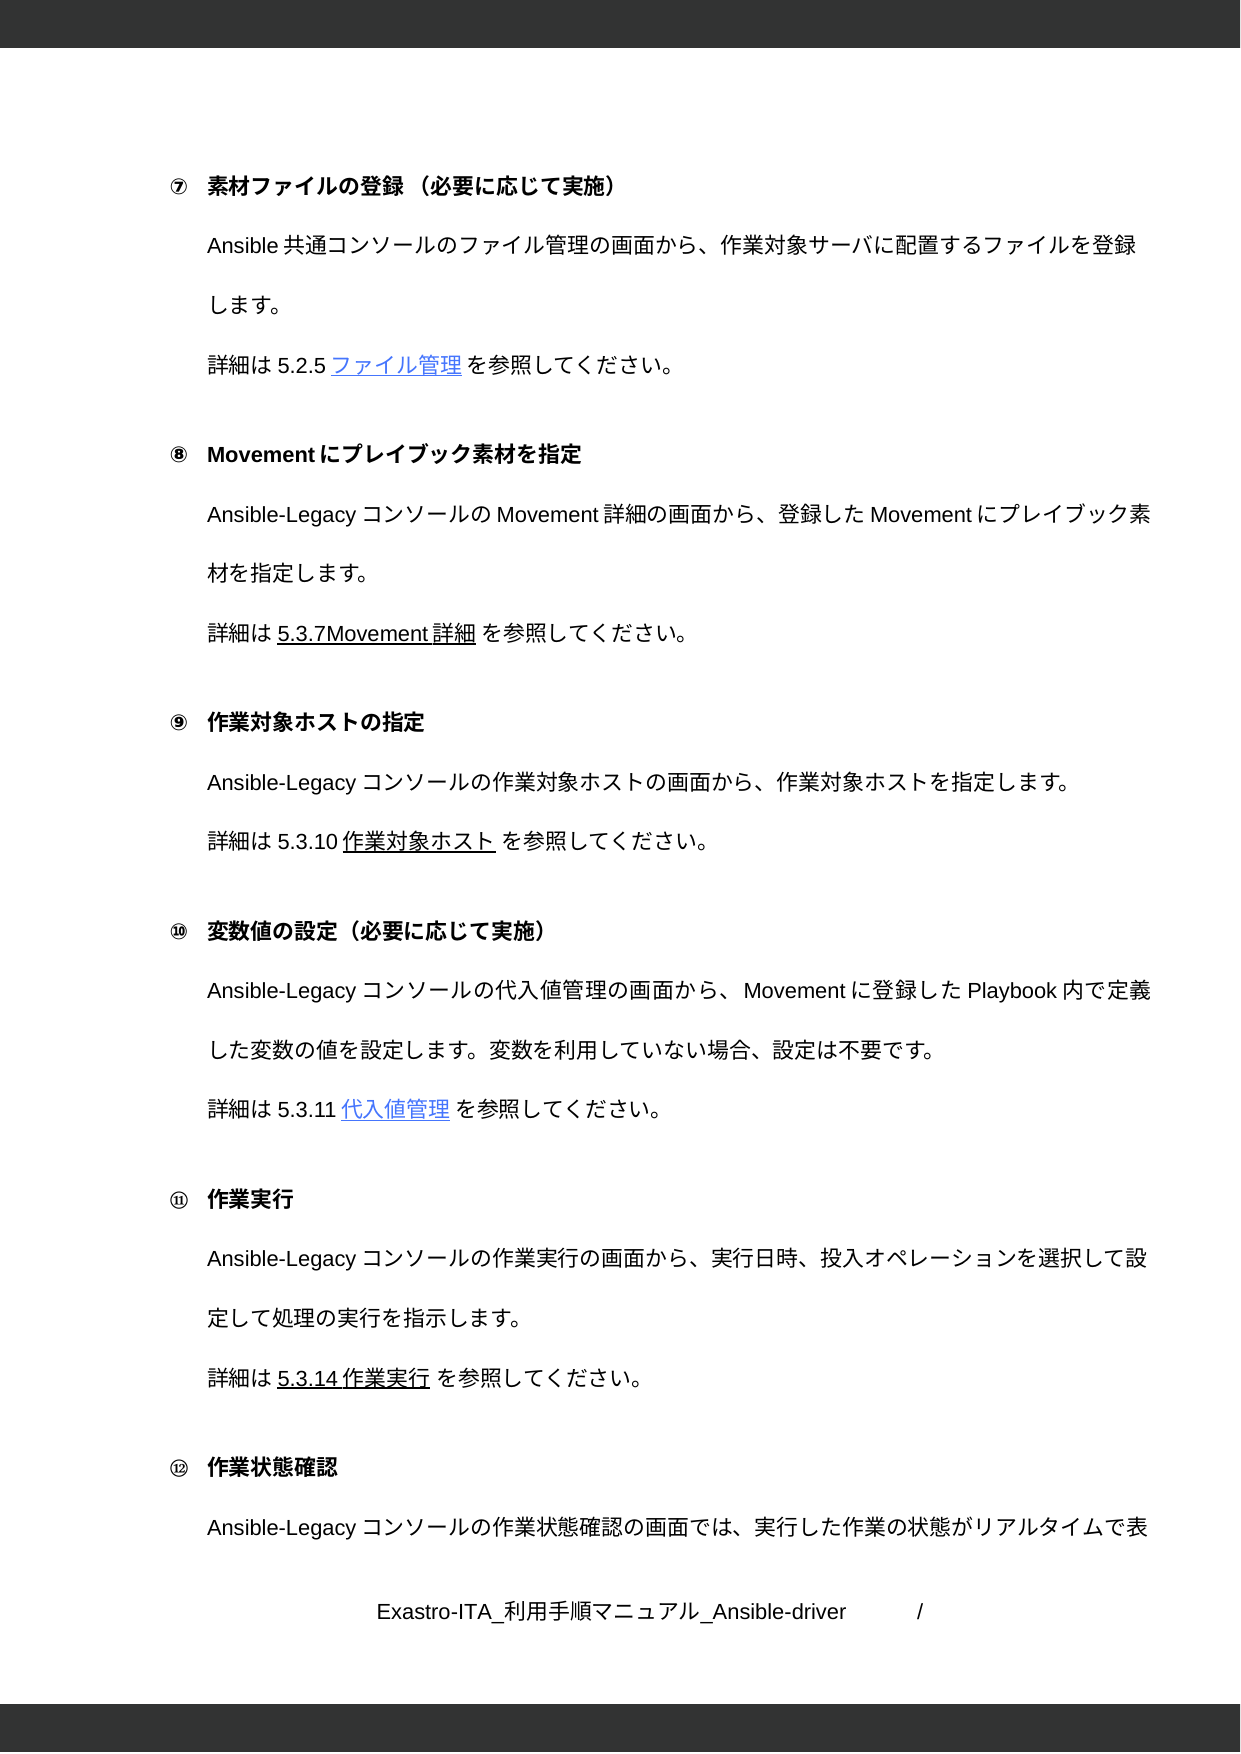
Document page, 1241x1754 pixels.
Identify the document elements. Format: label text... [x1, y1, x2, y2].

picture [0, 0, 1241, 48]
list Movementにプレイブック素材を指定 Ansible-LegacyコンソールのMovement詳細の画面から、登録したMovementにプレイブック素材を指定します。 [169, 423, 1152, 602]
list 素材ファイルの登録 （必要に応じて実施） Ansible共通コンソールのファイル管理の画面から、作業対象サーバに配置するファイルを登録します。 [169, 155, 1152, 334]
list 作業実行 Ansible-Legacyコンソールの作業実行の画面から、実行日時、投入オペレーションを選択して設定して処理の実行を指示します。 [169, 1168, 1152, 1347]
list 詳細は 5.2.5ファイル管理 を参照してください。 [207, 334, 1152, 393]
picture [0, 1704, 1241, 1752]
list 詳細は 5.3.7Movement詳細 を参照してください。 [207, 602, 1152, 661]
list 作業対象ホストの指定 Ansible-Legacyコンソールの作業対象ホストの画面から、作業対象ホストを指定します。 詳細は 5.3.10作業対象ホスト を参照してください。 [169, 691, 1152, 870]
list 詳細は 5.3.14作業実行 を参照してください。 [207, 1347, 1152, 1406]
list 変数値の設定（必要に応じて実施） Ansible-Legacyコンソールの代入値管理の画面から、Movementに登録したPlaybook内で定義した変数の値を設定します。変数を利用していない場合、設定は不要です。 詳細は 5.3.11代入値管理 を参照してください。 [169, 900, 1152, 1138]
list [169, 1436, 1152, 1555]
